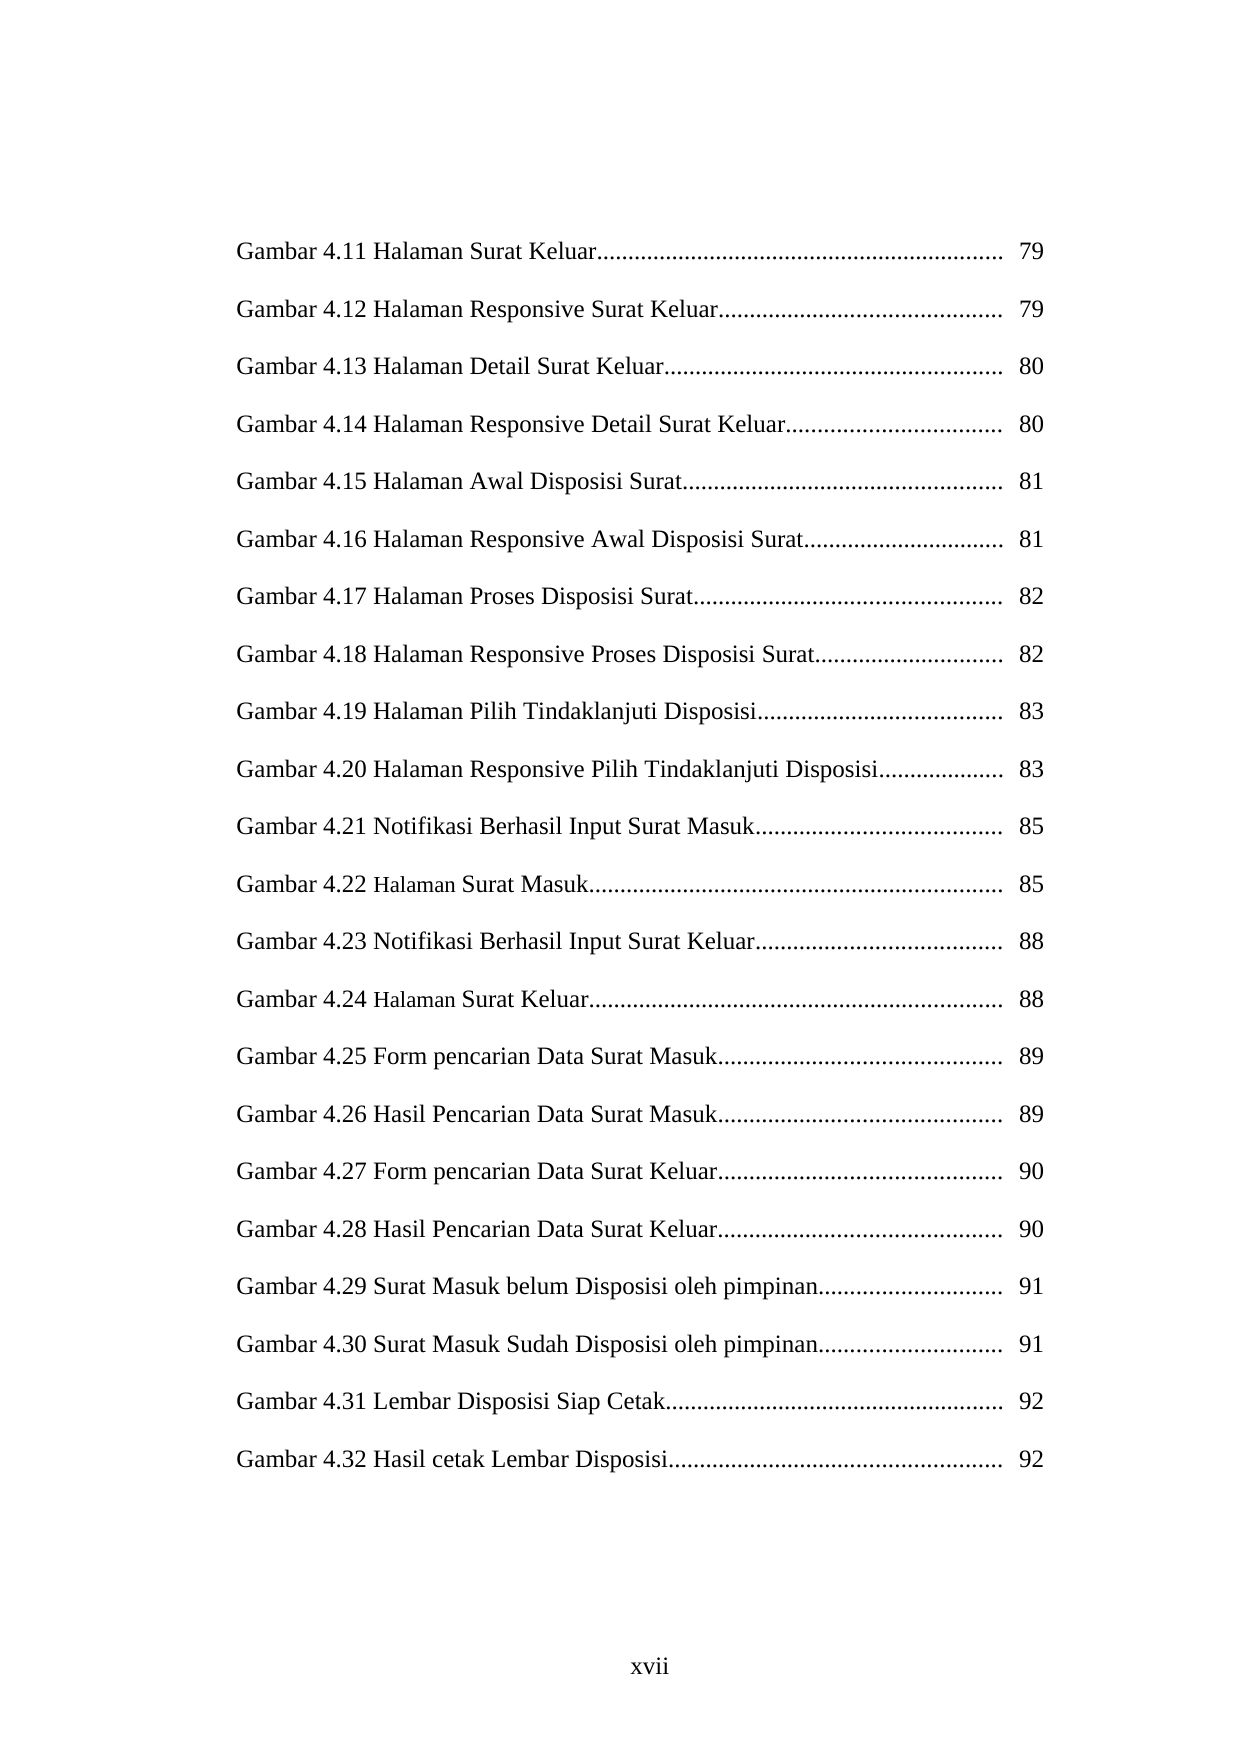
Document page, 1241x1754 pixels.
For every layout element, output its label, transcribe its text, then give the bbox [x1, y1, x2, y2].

text Gambar 4.32 Hasil cetak Lembar Disposisi 92 [236, 1444, 1107, 1472]
text Gambar 4.21 Notifikasi Berhasil Input Surat Masuk 85 [236, 811, 1107, 840]
text Gambar 4.30 Surat Masuk Sudah Disposisi oleh pimpinan 91 [236, 1329, 1107, 1357]
text Gambar 4.13 Halaman Detail Surat Keluar 80 [236, 351, 1107, 380]
text Gambar 4.26 Hasil Pencarian Data Surat Masuk 89 [236, 1099, 1107, 1127]
text Gambar 4.11 Halaman Surat Keluar 79 [236, 236, 1107, 265]
text Gambar 4.27 Form pencarian Data Surat Keluar 90 [236, 1156, 1107, 1185]
text Gambar 4.14 Halaman Responsive Detail Surat Keluar 80 [236, 409, 1107, 437]
text Gambar 4.18 Halaman Responsive Proses Disposisi Surat 82 [236, 639, 1107, 667]
text Gambar 4.29 Surat Masuk belum Disposisi oleh pimpinan 91 [236, 1271, 1107, 1300]
text Gambar 4.15 Halaman Awal Disposisi Surat 81 [236, 466, 1107, 495]
text Gambar 4.12 Halaman Responsive Surat Keluar 79 [236, 294, 1107, 322]
text Gambar 4.24 Halaman Surat Keluar 88 [236, 984, 1107, 1012]
text Gambar 4.19 Halaman Pilih Tindaklanjuti Disposisi 83 [236, 696, 1107, 725]
text Gambar 4.20 Halaman Responsive Pilih Tindaklanjuti Disposisi 83 [236, 754, 1107, 782]
text Gambar 4.17 Halaman Proses Disposisi Surat 82 [236, 581, 1107, 610]
text Gambar 4.28 Hasil Pencarian Data Surat Keluar 90 [236, 1214, 1107, 1242]
text Gambar 4.23 Notifikasi Berhasil Input Surat Keluar 88 [236, 926, 1107, 955]
text Gambar 4.22 Halaman Surat Masuk 85 [236, 869, 1107, 897]
text Gambar 4.16 Halaman Responsive Awal Disposisi Surat 81 [236, 524, 1107, 552]
text Gambar 4.31 Lembar Disposisi Siap Cetak 92 [236, 1386, 1107, 1415]
text Gambar 4.25 Form pencarian Data Surat Masuk 89 [236, 1041, 1107, 1070]
